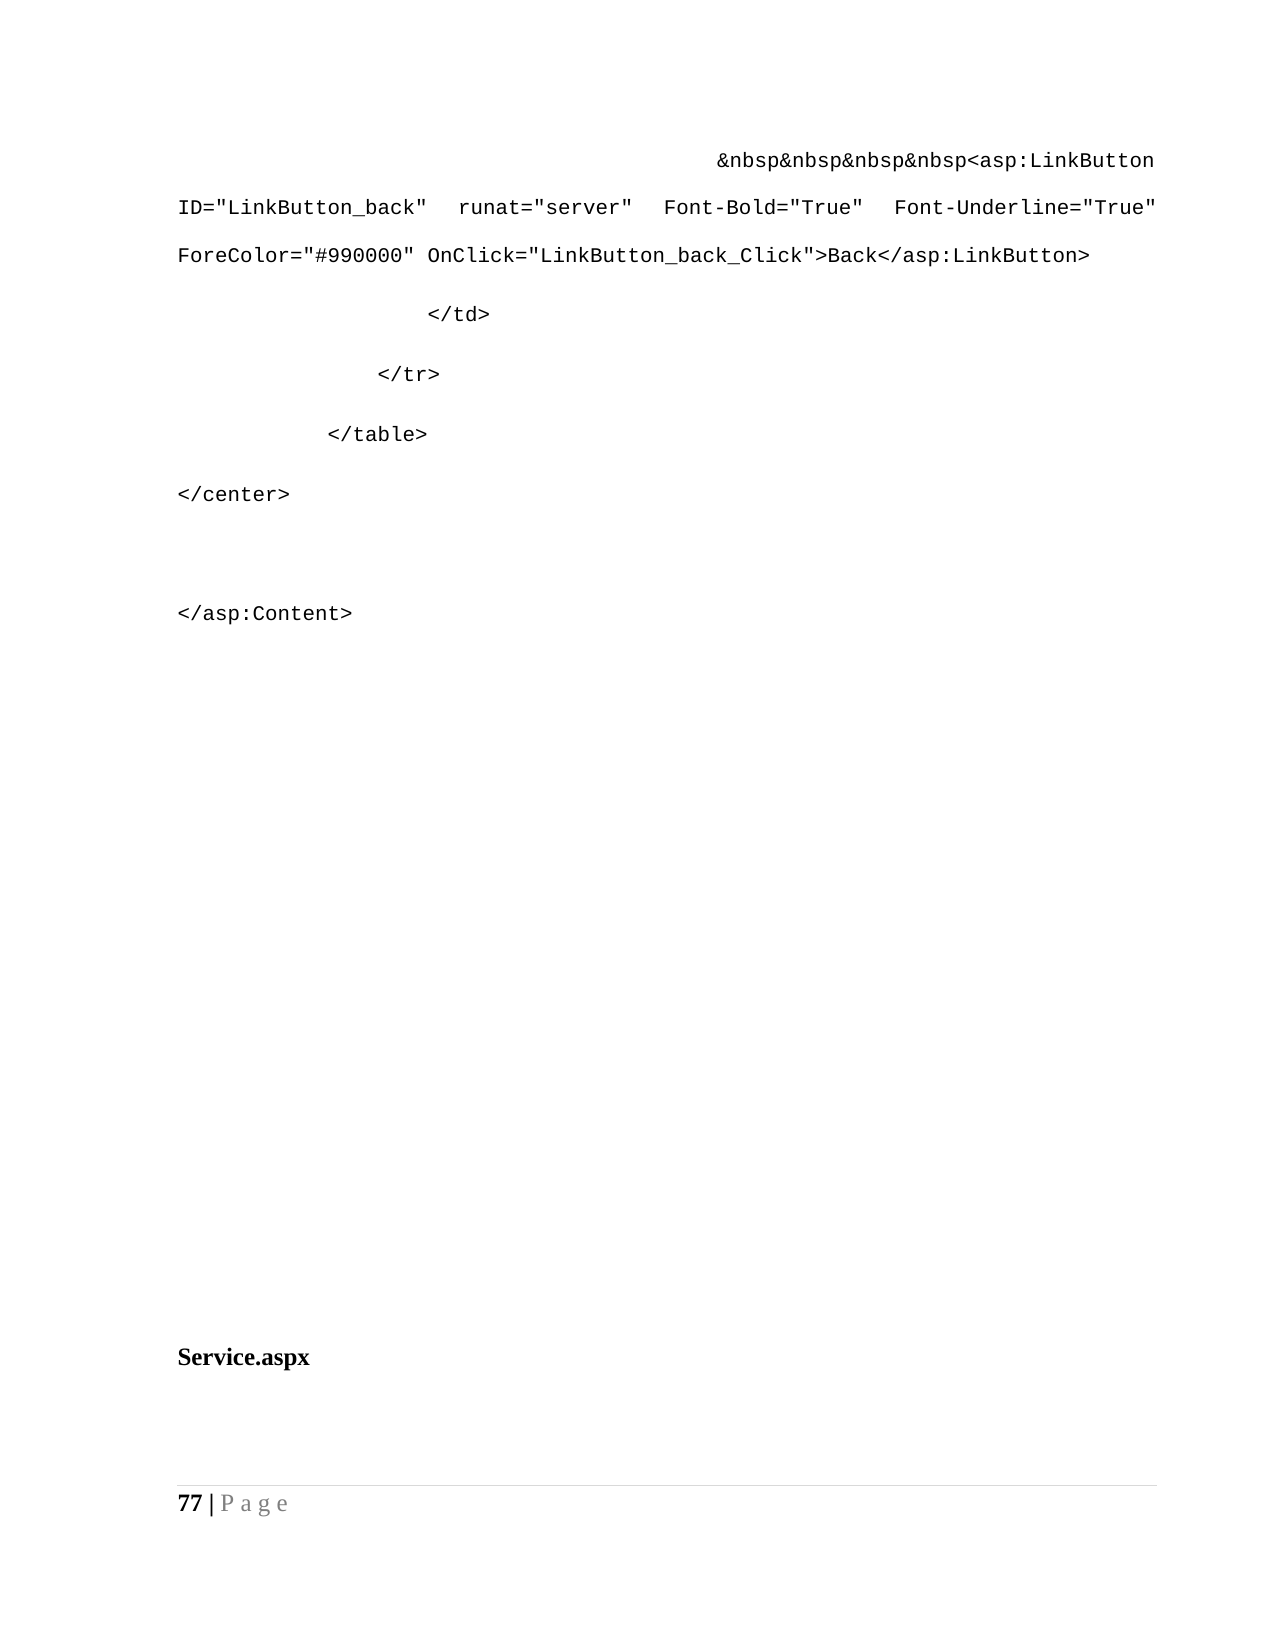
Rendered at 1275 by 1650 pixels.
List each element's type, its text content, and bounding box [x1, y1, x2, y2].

text </td> [177, 304, 1157, 328]
subtitle Service.aspx [177, 1342, 1157, 1370]
text </center> [177, 484, 1157, 507]
text </table> [177, 424, 1157, 448]
text </asp:Content> [177, 603, 1157, 627]
text </tr> [177, 364, 1157, 388]
text &nbsp&nbsp&nbsp&nbsp<asp:LinkButton ID="LinkButton_back" runat="server" Font-Bold="True" Font-Underline="True" ForeColor="#990000" OnClick="LinkButton_back_Click">Back</asp:LinkButton> [177, 150, 1157, 268]
